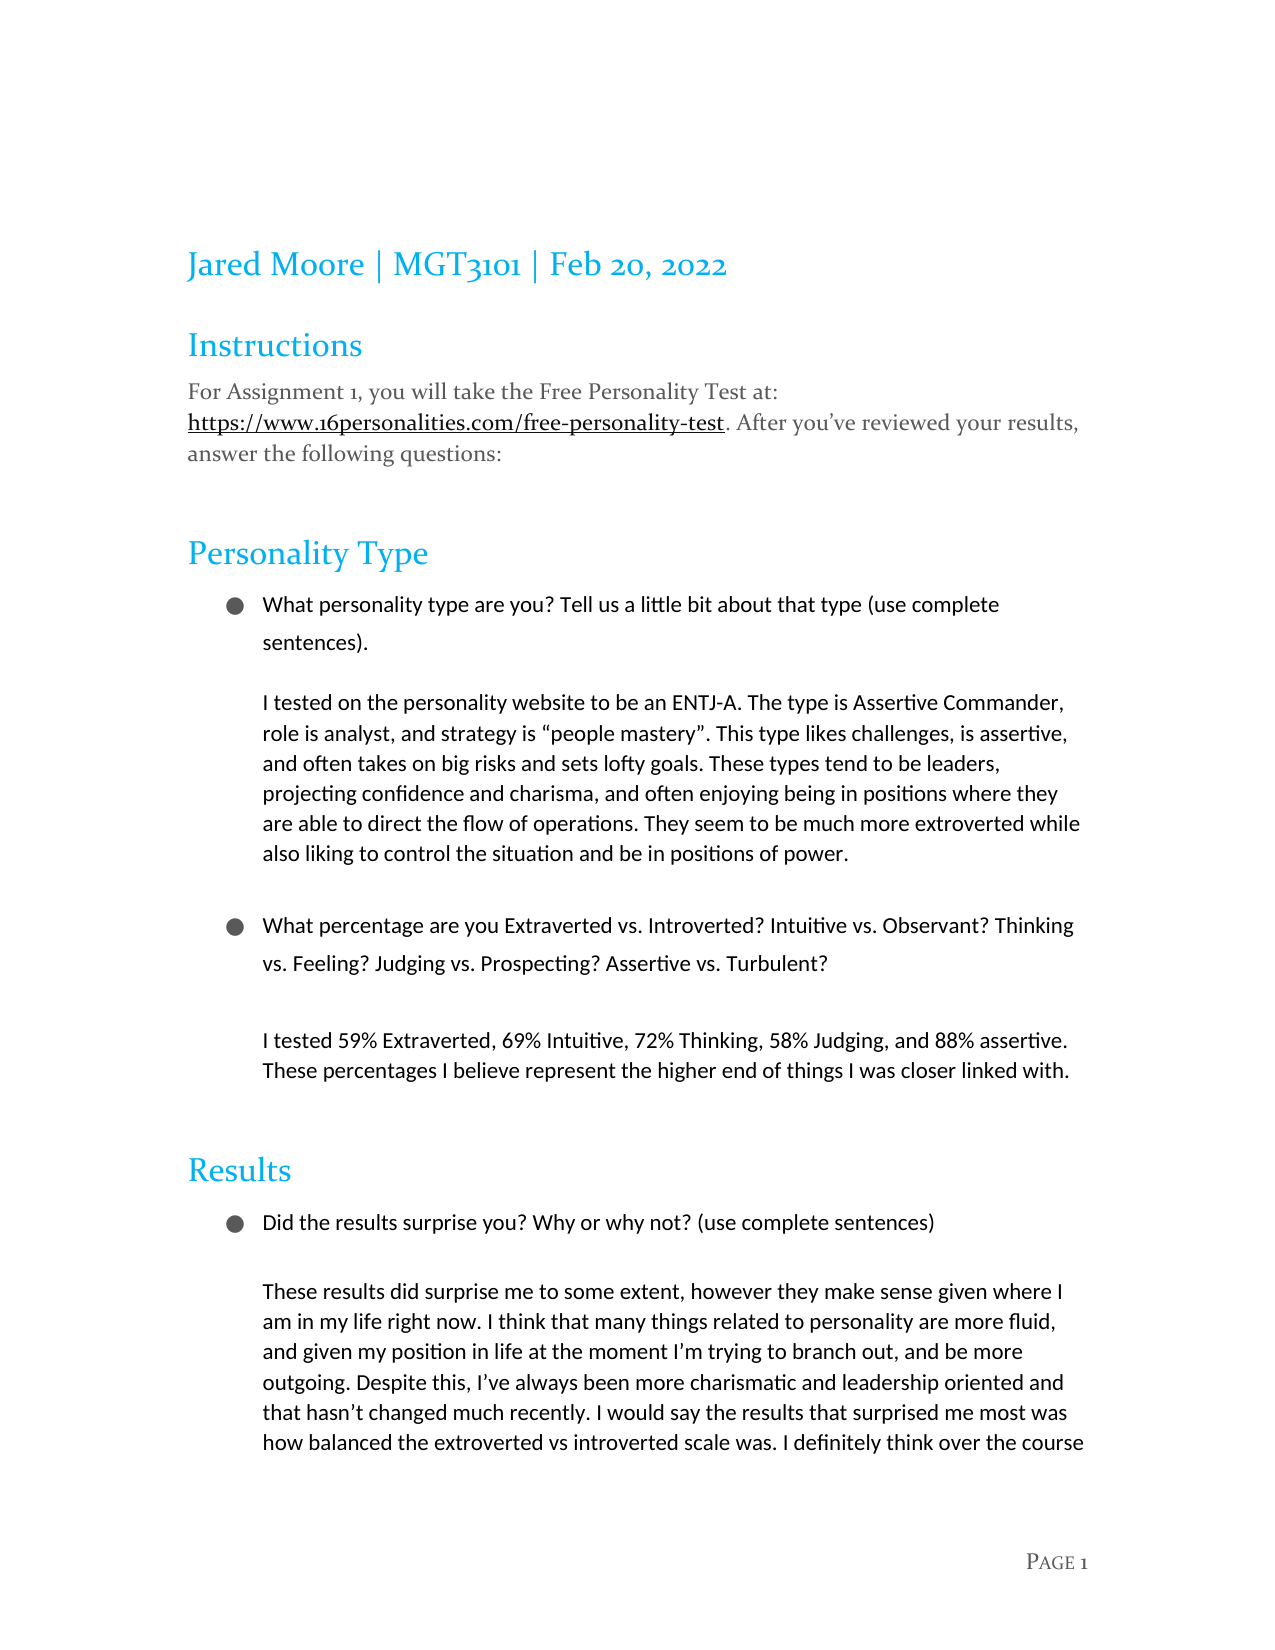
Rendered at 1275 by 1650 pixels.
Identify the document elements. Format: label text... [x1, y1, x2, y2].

list Did the results surprise you? Why or why not? (use complete sentences) [225, 1196, 1087, 1243]
subtitle Results [187, 1149, 1087, 1190]
list What personality type are you? Tell us a little bit about that type (use complete sentences). [225, 579, 1087, 656]
subtitle Personality Type [187, 532, 1087, 573]
text I tested 59% Extraverted, 69% Intuitive, 72% Thinking, 58% Judging, and 88% assertive. These percentages I believe represent the higher end of things I was closer linked with. [262, 1026, 1087, 1084]
text For Assignment 1, you will take the Free Personality Test at: https://www.16personalities.com/free-personality-test. After you’ve reviewed your results, answer the following questions: [187, 377, 1087, 467]
list What percentage are you Extraverted vs. Introverted? Intuitive vs. Observant? Thinking vs. Feeling? Judging vs. Prospecting? Assertive vs. Turbulent? [225, 900, 1087, 977]
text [262, 1277, 1087, 1456]
text I tested on the personality website to be an ENTJ-A. The type is Assertive Commander, role is analyst, and strategy is “people mastery”. This type likes challenges, is assertive, and often takes on big risks and sets lofty goals. These types tend to be leaders, projecting confidence and charisma, and often enjoying being in positions where they are able to direct the flow of operations. They seem to be much more extroverted while also liking to control the situation and be in positions of power. [262, 688, 1087, 867]
subtitle Jared Moore | MGT3101 | Feb 20, 2022 [187, 242, 1087, 283]
subtitle Instructions [187, 324, 1087, 365]
